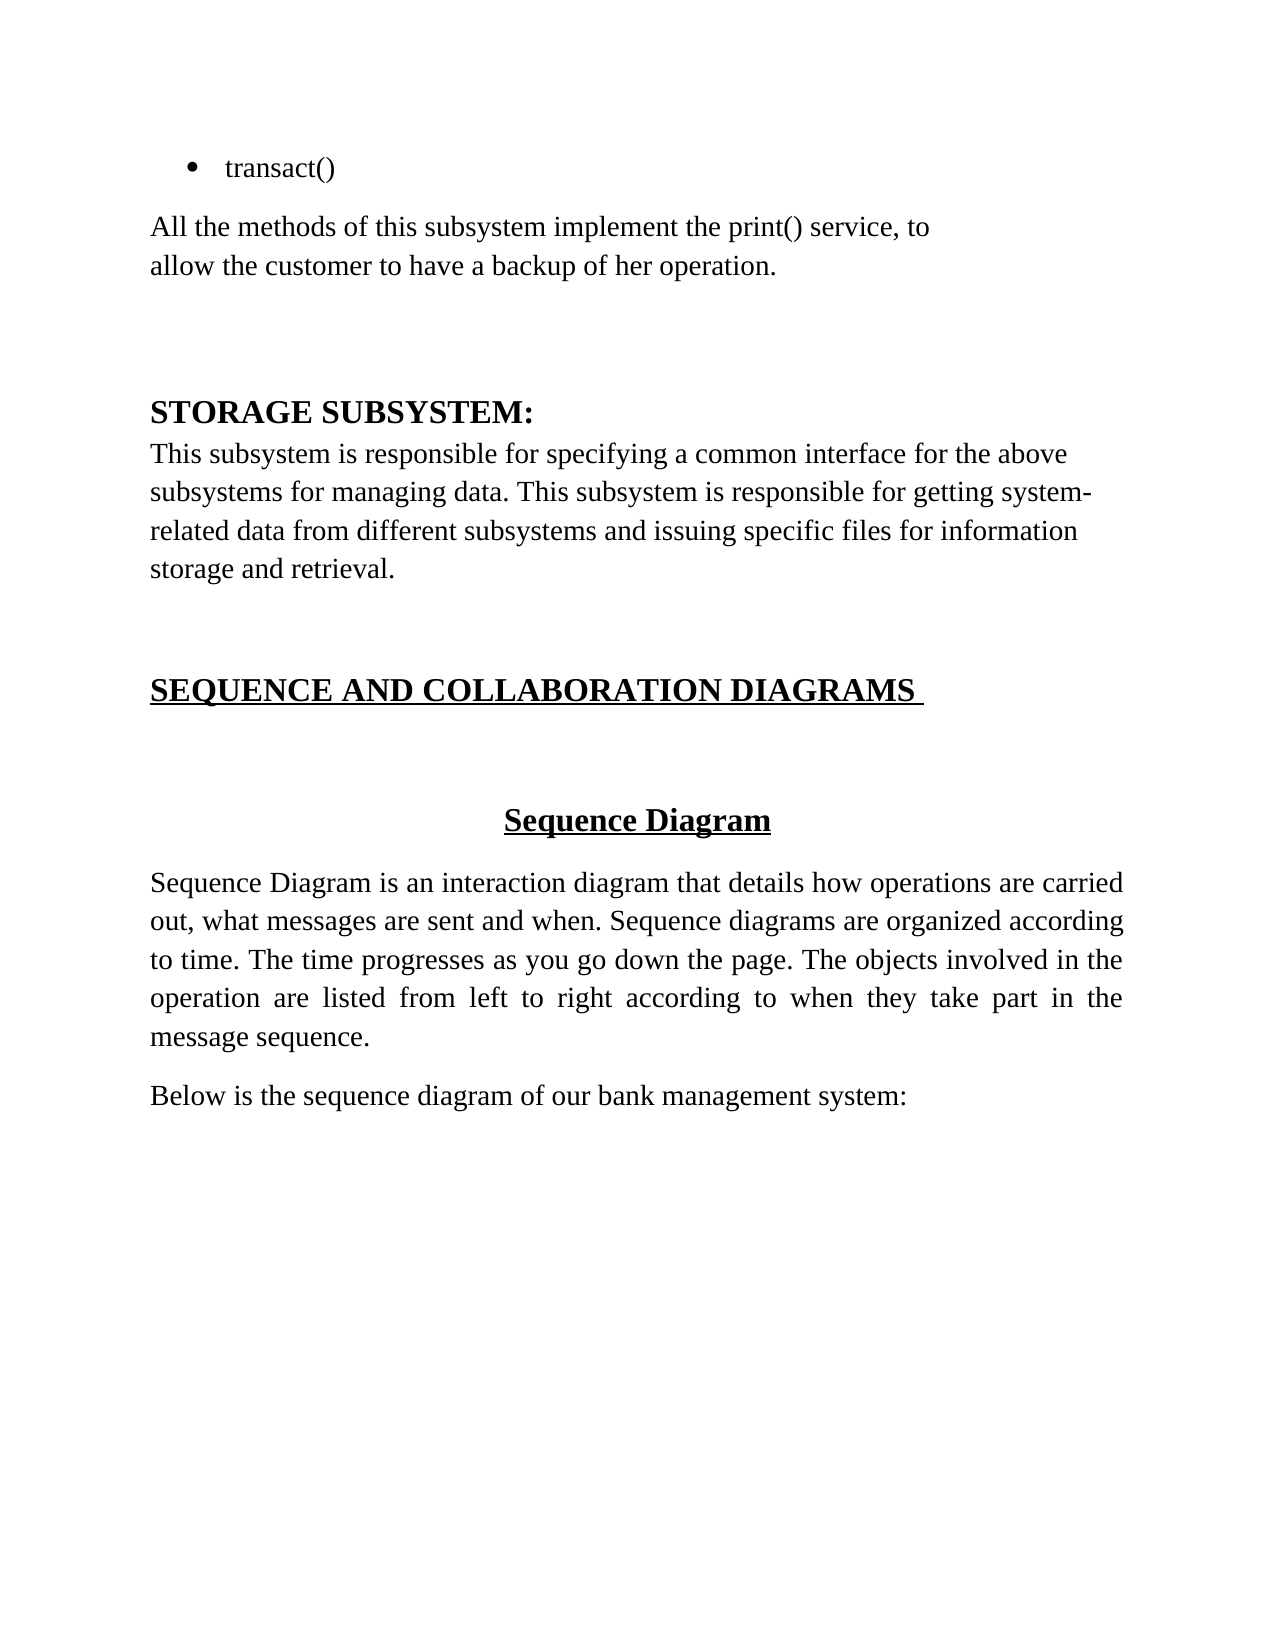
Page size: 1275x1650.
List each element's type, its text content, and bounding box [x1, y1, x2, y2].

list transact() [187, 150, 1125, 184]
text Sequence Diagram is an interaction diagram that details how operations are carried out, what messages are sent and when. Sequence diagrams are organized according to time. The time progresses as you go down the page. The objects involved in the operation are listed from left to right according to when they take part in the message sequence. [150, 865, 1125, 1053]
text STORAGE SUBSYSTEM: This subsystem is responsible for specifying a common interface for the above subsystems for managing data. This subsystem is responsible for getting system-related data from different subsystems and issuing specific files for information storage and retrieval. [150, 393, 1125, 585]
text Below is the sequence diagram of our bank management system: [150, 1078, 1125, 1112]
text All the methods of this subsystem implement the print() service, to allow the customer to have a backup of her operation. [150, 209, 1125, 314]
text SEQUENCE AND COLLABORATION DIAGRAMS [150, 670, 1125, 709]
text Sequence Diagram [150, 800, 1125, 838]
